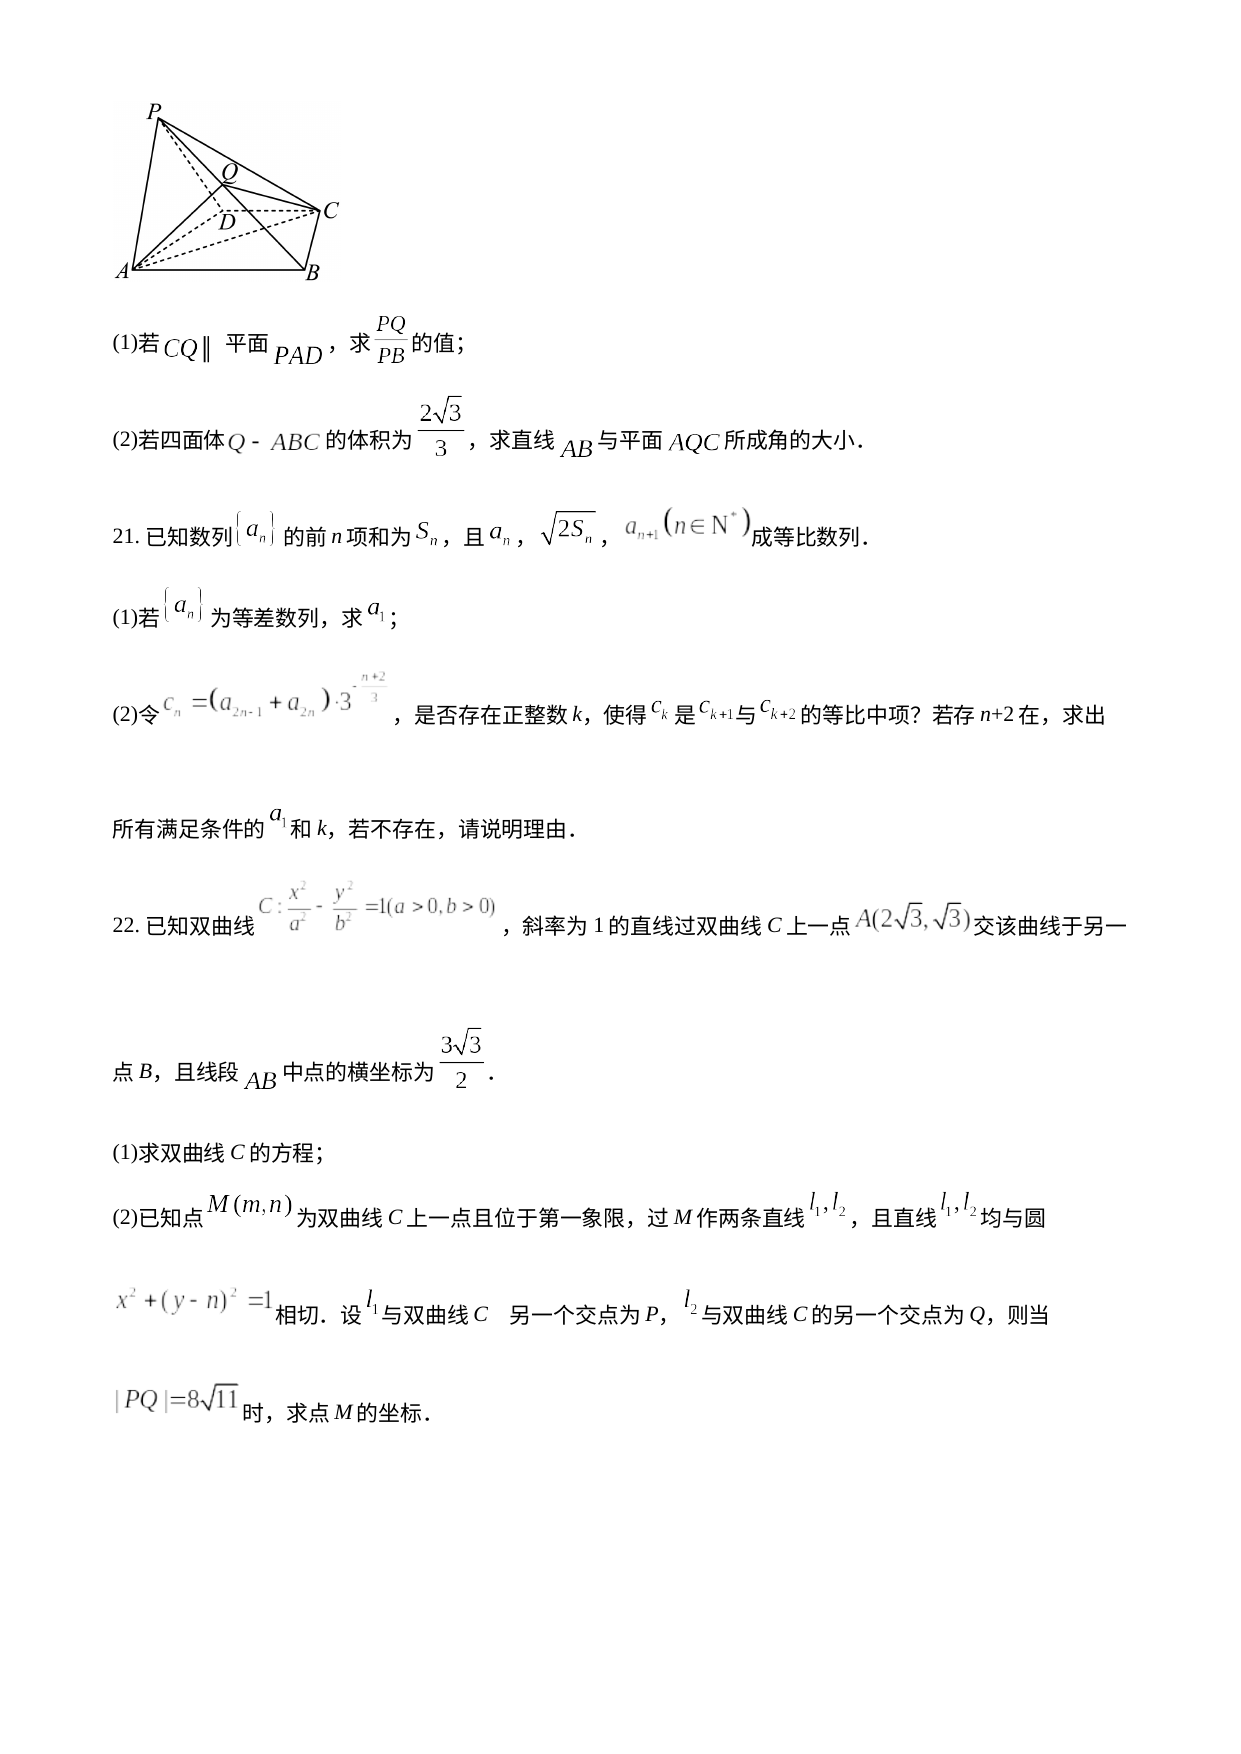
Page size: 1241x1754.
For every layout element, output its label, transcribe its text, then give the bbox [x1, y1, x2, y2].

picture [112, 101, 341, 282]
text 22. 已知双曲线，斜率为1的直线过双曲线C上一点交该曲线于另一点B，且线段中点的横坐标为． [112, 876, 1128, 1120]
text (2)令，是否存在正整数k，使得是与的等比中项？若存n+2在，求出所有满足条件的和k，若不存在，请说明理由． [112, 665, 1128, 860]
text (1)若为等差数列，求； [112, 584, 1128, 649]
text (2)若四面体的体积为，求直线与平面所成角的大小． [112, 390, 1128, 488]
text (1)若平面，求的值； [112, 309, 1128, 374]
text (1)求双曲线C的方程； [112, 1136, 1128, 1168]
text 21. 已知数列的前n项和为，且，，成等比数列． [112, 504, 1128, 569]
text (2)已知点为双曲线C上一点且位于第一象限，过M作两条直线，且直线均与圆相切．设与双曲线C另一个交点为P，与双曲线C的另一个交点为Q，则当时，求点M的坐标． [112, 1184, 1128, 1444]
